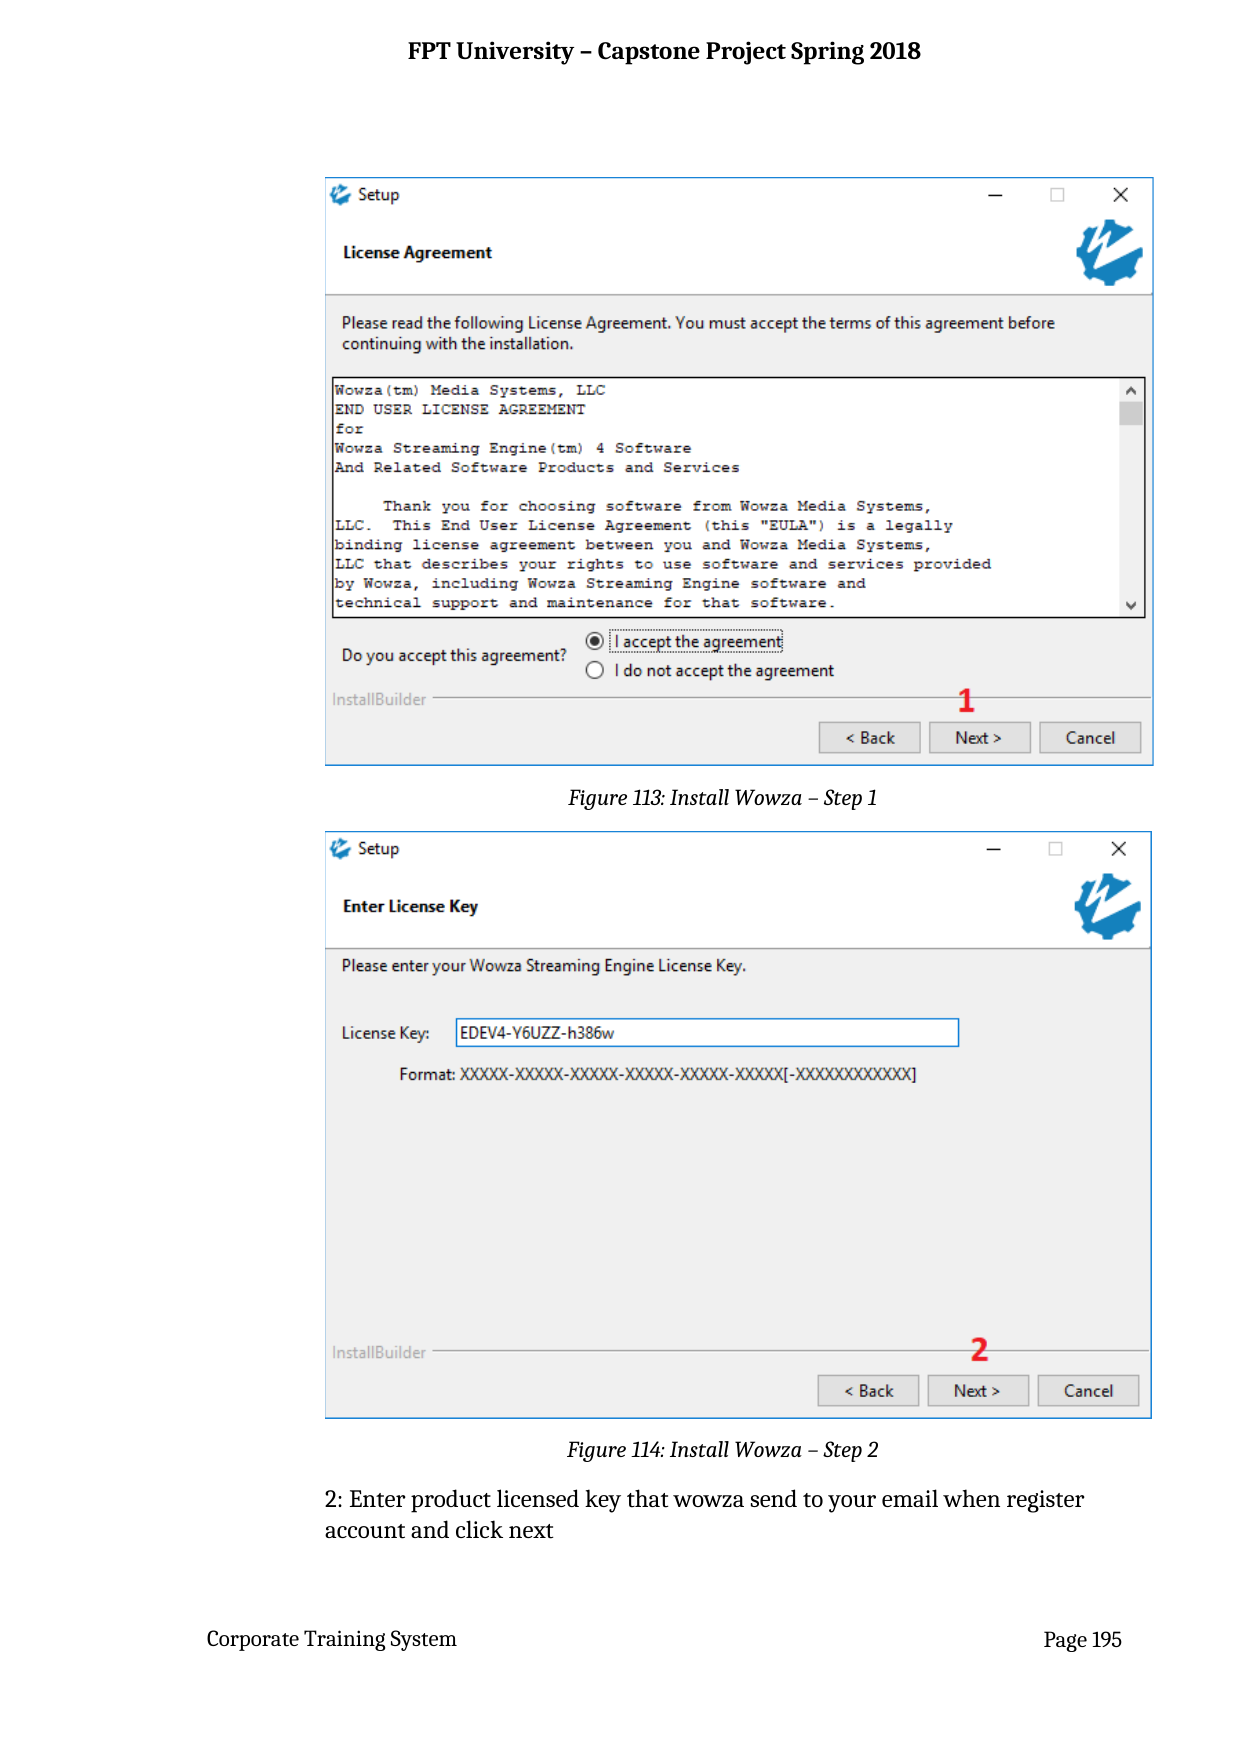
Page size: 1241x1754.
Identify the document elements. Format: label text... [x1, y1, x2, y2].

text 2: Enter product licensed key that wowza send to your email when register account and click next [325, 1484, 1122, 1544]
picture [325, 831, 1152, 1419]
picture [325, 177, 1154, 766]
text Figure 114: Install Wowza – Step 2 [207, 1437, 1122, 1464]
text Figure 113: Install Wowza – Step 1 [207, 784, 1122, 811]
